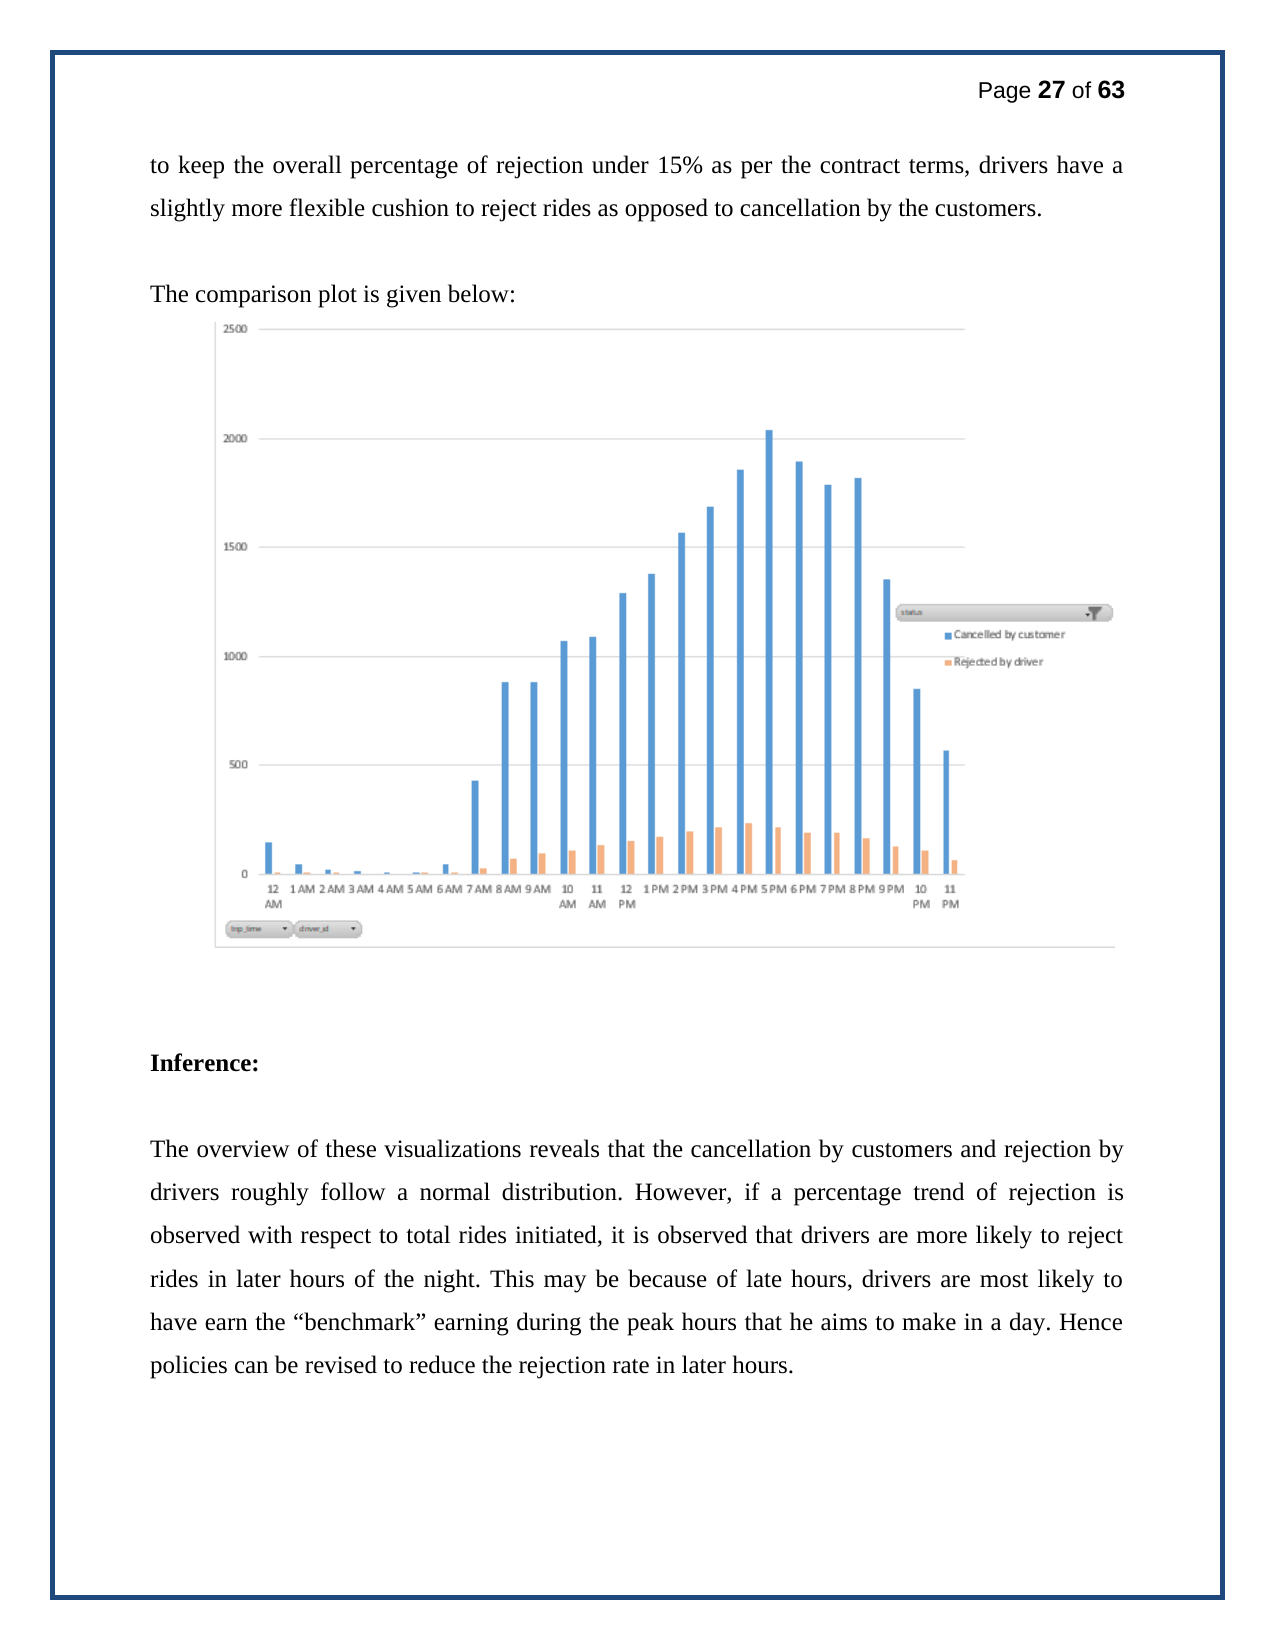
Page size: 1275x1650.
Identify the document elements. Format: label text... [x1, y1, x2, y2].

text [150, 150, 1125, 222]
picture [212, 322, 1116, 948]
text The overview of these visualizations reveals that the cancellation by customers and rejection by drivers roughly follow a normal distribution. However, if a percentage trend of rejection is observed with respect to total rides initiated, it is observed that drivers are more likely to reject rides in later hours of the night. This may be because of late hours, drivers are most likely to have earn the “benchmark” earning during the peak hours that he aims to make in a day. Hence policies can be revised to reduce the rejection rate in later hours. [150, 1134, 1125, 1379]
text Inference: [150, 1048, 1125, 1077]
text The comparison plot is given below: [150, 279, 1125, 308]
